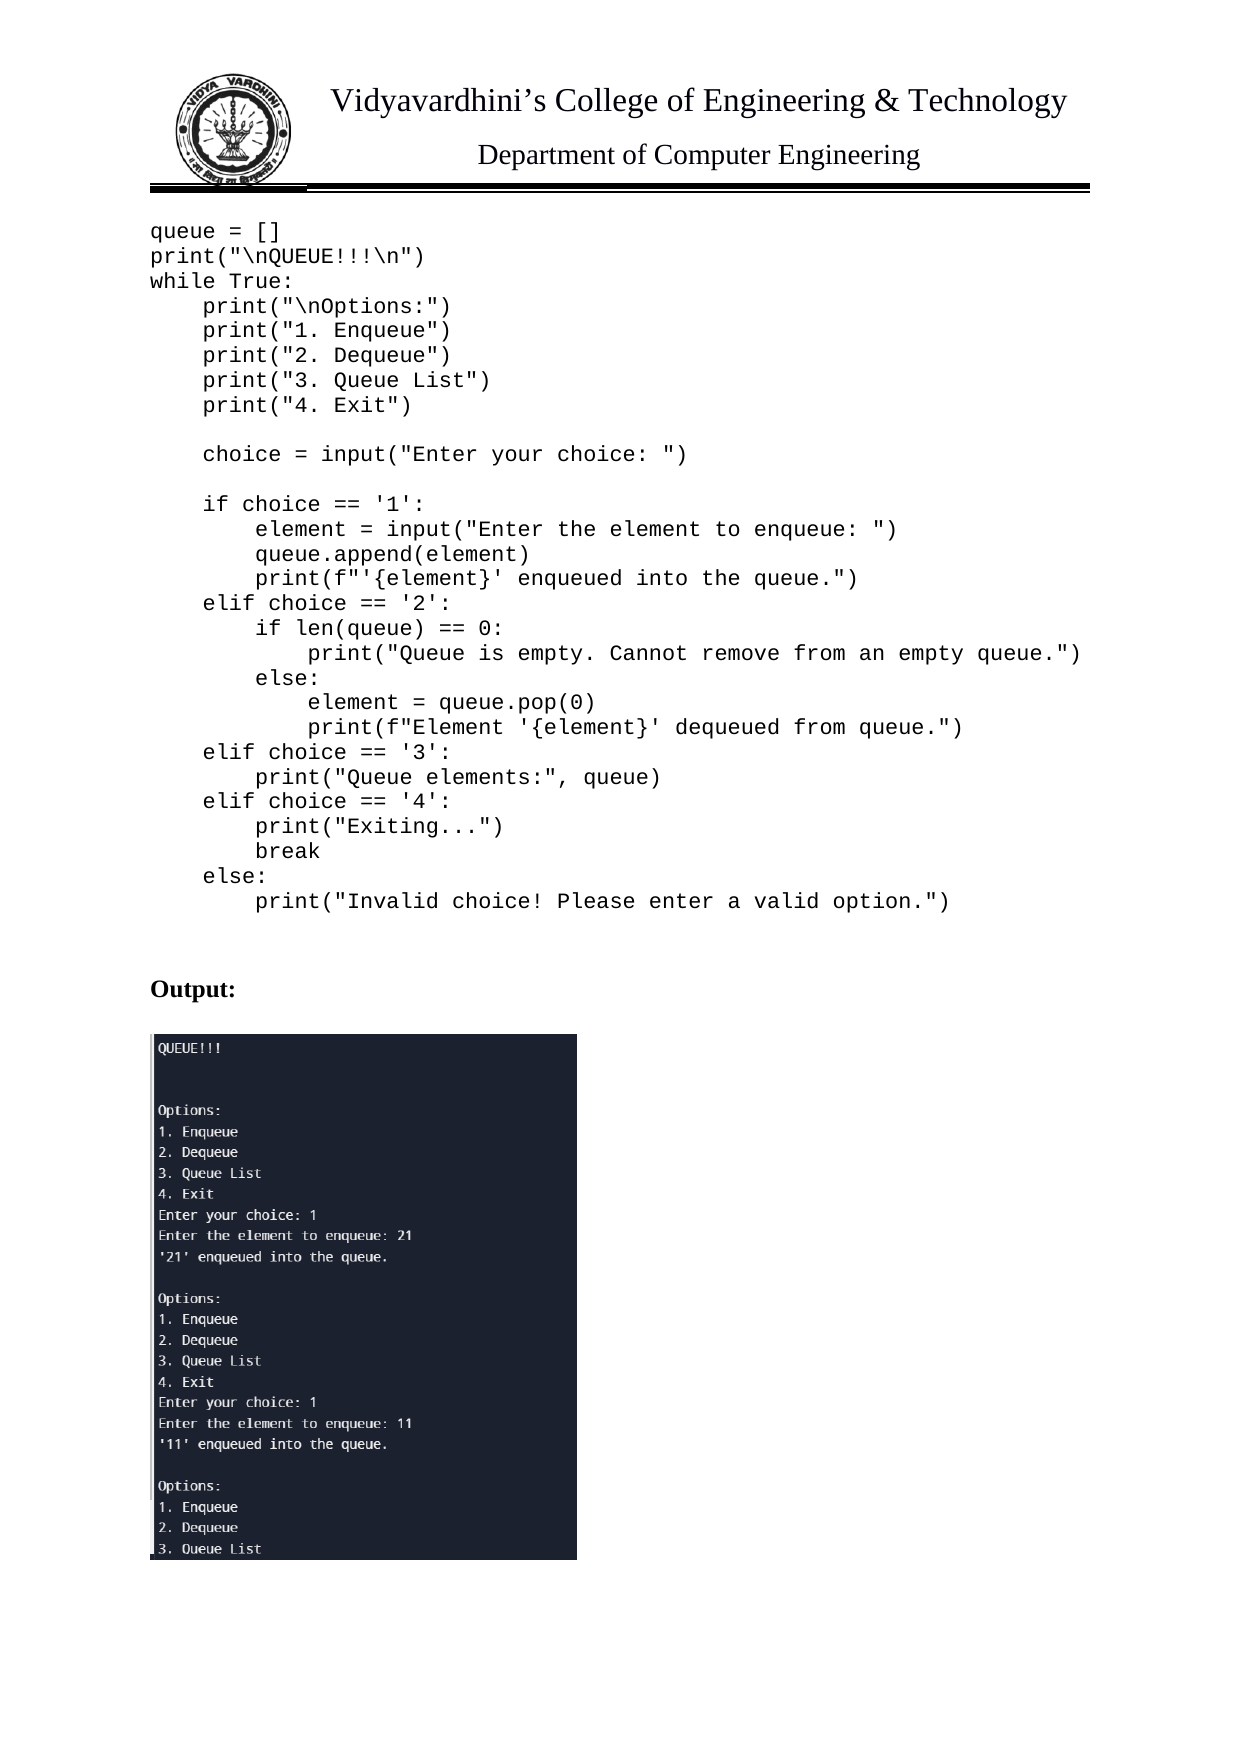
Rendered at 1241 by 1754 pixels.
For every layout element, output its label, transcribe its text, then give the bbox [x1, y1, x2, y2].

text print("3. Queue List") [150, 369, 1090, 394]
text elif choice == '2': [150, 592, 1090, 617]
text print("Exiting...") [150, 816, 1090, 840]
text print("Queue elements:", queue) [150, 766, 1090, 791]
text elif choice == '4': [150, 791, 1090, 816]
text print("2. Dequeue") [150, 344, 1090, 369]
text while True: [150, 270, 1090, 295]
text element = queue.pop(0) [150, 692, 1090, 716]
text print(f"Element '{element}' dequeued from queue.") [150, 716, 1090, 741]
text if len(queue) == 0: [150, 617, 1090, 642]
picture [173, 73, 292, 183]
text if choice == '1': [150, 493, 1090, 518]
text print("Invalid choice! Please enter a valid option.") [150, 890, 1090, 915]
text break [150, 840, 1090, 865]
picture [150, 1034, 577, 1560]
text element = input("Enter the element to enqueue: ") [150, 518, 1090, 543]
text print(f"'{element}' enqueued into the queue.") [150, 568, 1090, 592]
text queue = [] [150, 221, 1090, 245]
text Output: [150, 974, 1090, 1003]
text choice = input("Enter your choice: ") [150, 444, 1090, 468]
text queue.append(element) [150, 543, 1090, 568]
text print("Queue is empty. Cannot remove from an empty queue.") [150, 642, 1090, 667]
text print("4. Exit") [150, 394, 1090, 419]
text else: [150, 667, 1090, 692]
text elif choice == '3': [150, 741, 1090, 766]
text else: [150, 865, 1090, 890]
text print("\nQUEUE!!!\n") [150, 245, 1090, 270]
text print("\nOptions:") [150, 295, 1090, 320]
text print("1. Enqueue") [150, 320, 1090, 344]
